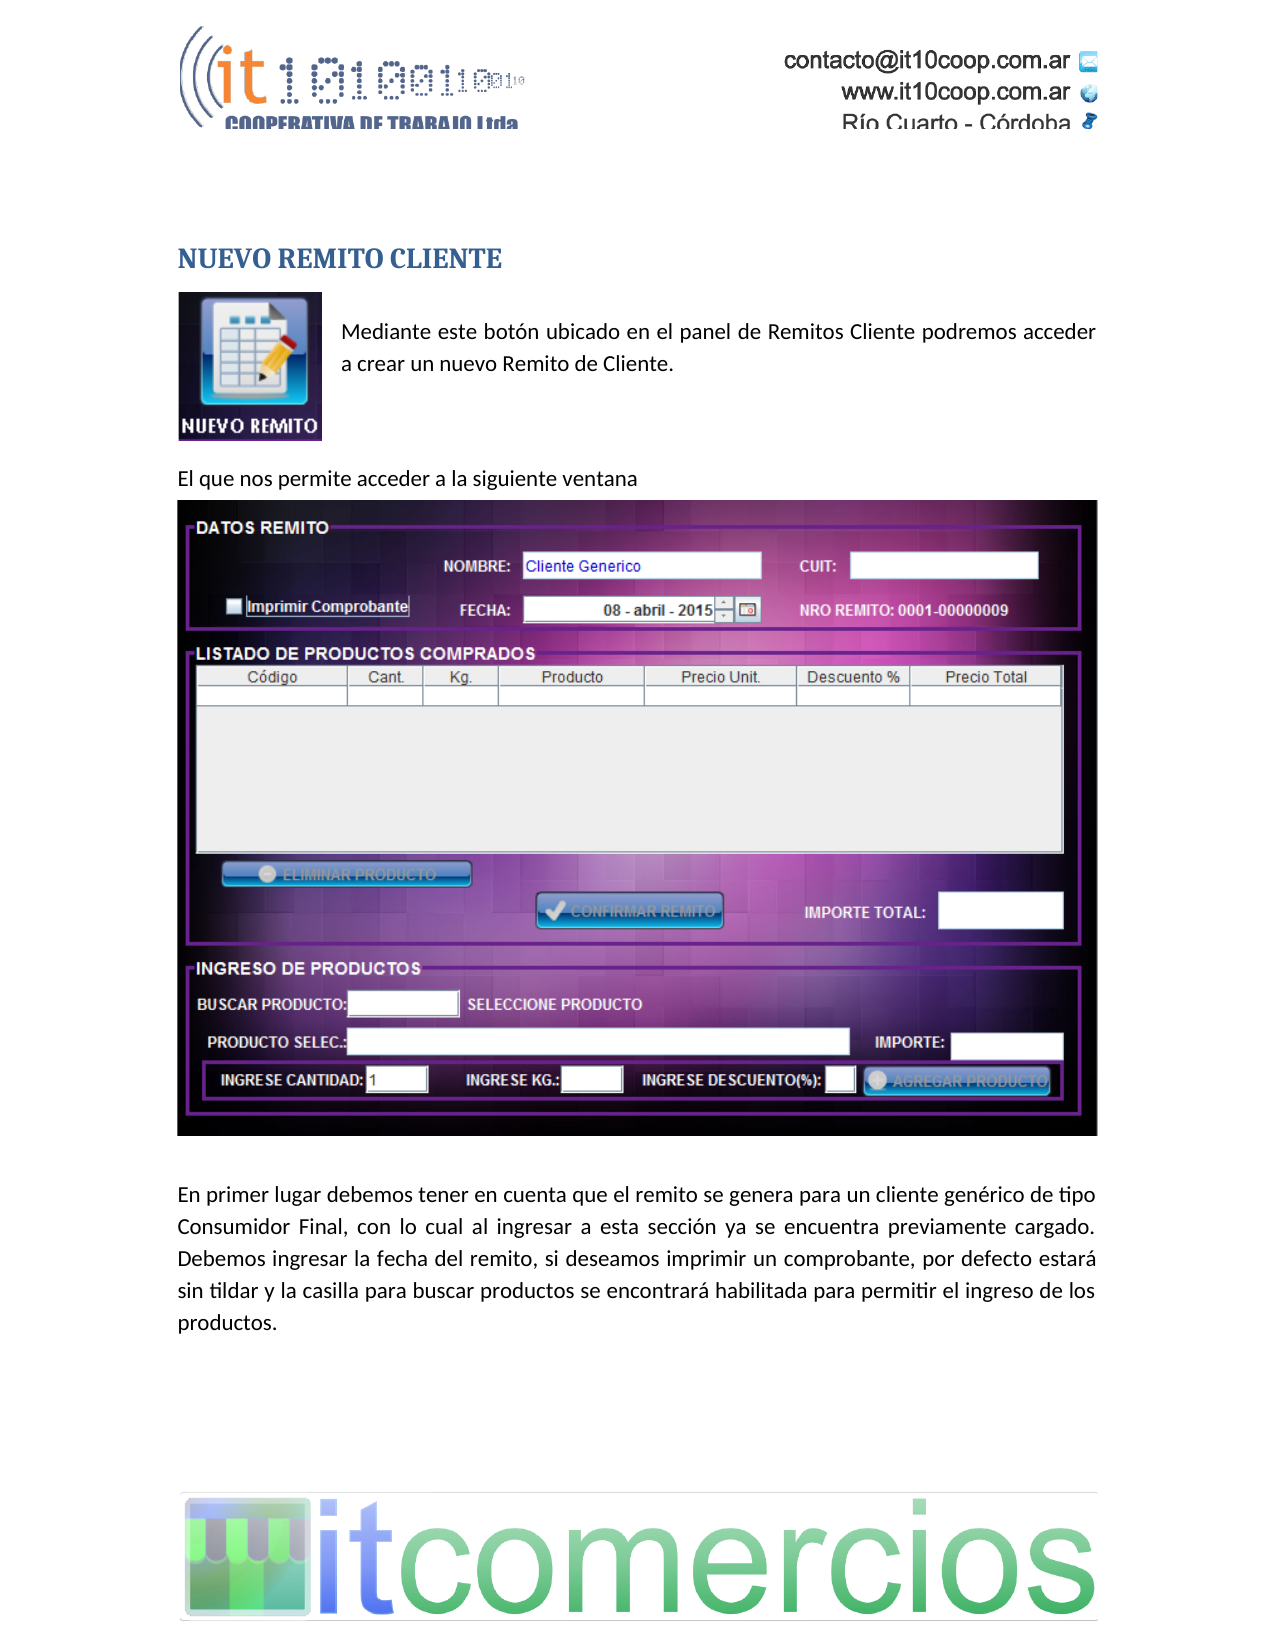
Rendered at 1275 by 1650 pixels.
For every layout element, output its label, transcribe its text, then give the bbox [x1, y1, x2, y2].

picture [177, 500, 1098, 1136]
picture [178, 25, 1096, 129]
text Mediante este botón ubicado en el panel de Remitos Cliente podremos acceder a crear un nuevo Remito de Cliente. [322, 317, 1098, 377]
text En primer lugar debemos tener en cuenta que el remito se genera para un cliente genérico de tipo Consumidor Final, con lo cual al ingresar a esta sección ya se encuentra previamente cargado. Debemos ingresar la fecha del remito, si deseamos imprimir un comprobante, por defecto estará sin tildar y la casilla para buscar productos se encontrará habilitada para permitir el ingreso de los productos. [177, 1180, 1098, 1337]
picture [178, 1487, 1096, 1622]
text El que nos permite acceder a la siguiente ventana [177, 464, 1098, 492]
subtitle NUEVO REMITO CLIENTE [177, 242, 1098, 276]
picture [178, 292, 322, 441]
